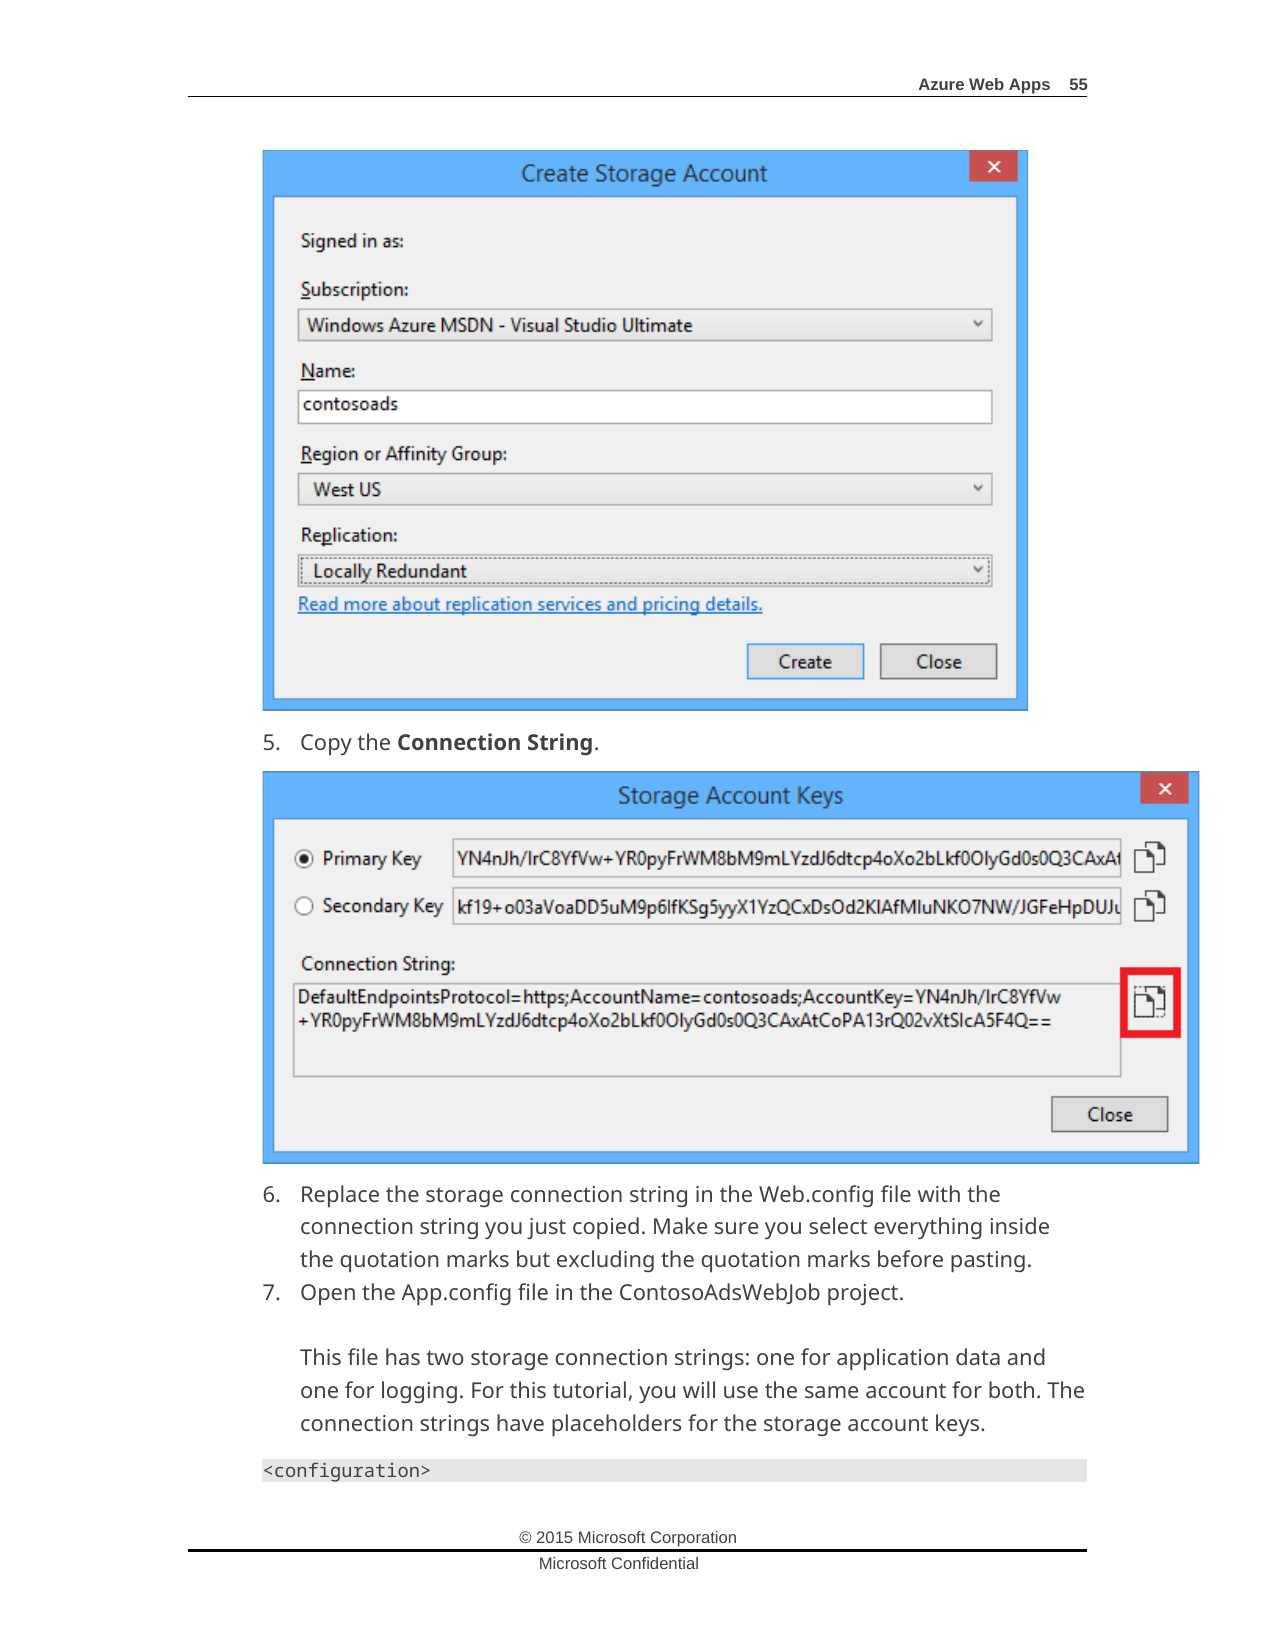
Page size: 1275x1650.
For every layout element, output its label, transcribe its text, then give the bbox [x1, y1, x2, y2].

text <configuration> [262, 1459, 1087, 1482]
list Replace the storage connection string in the Web.config file with the connection string you just copied. Make sure you select everything inside the quotation marks but excluding the quotation marks before pasting. [262, 1179, 1087, 1274]
picture [262, 150, 1029, 711]
list This file has two storage connection strings: one for application data and one for logging. For this tutorial, you will use the same account for both. The connection strings have placeholders for the storage account keys. [300, 1342, 1087, 1437]
list Copy the Connection String. [262, 726, 1087, 756]
list Open the App.config file in the ContosoAdsWebJob project. [262, 1277, 1087, 1307]
picture [262, 771, 1200, 1164]
